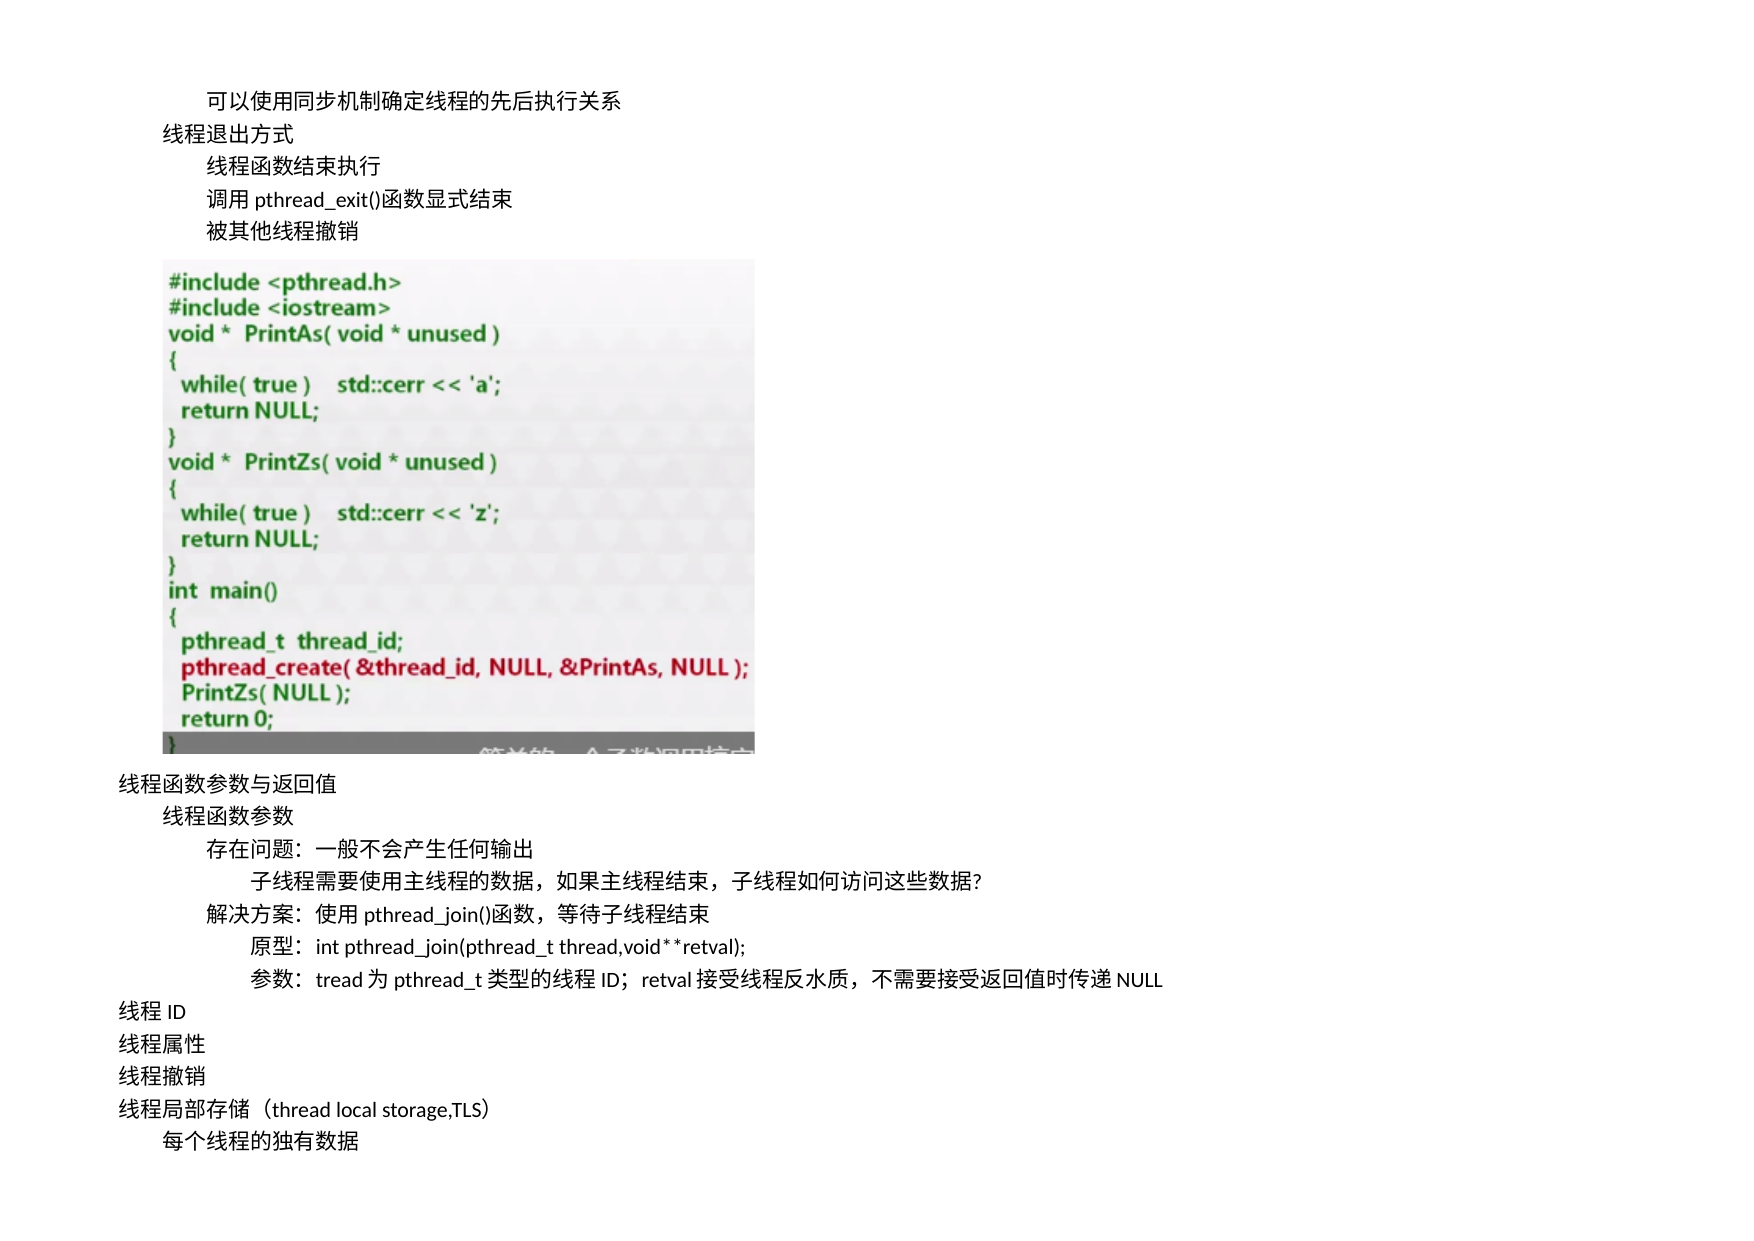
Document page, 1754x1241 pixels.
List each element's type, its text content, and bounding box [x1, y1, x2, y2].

text 线程属性 [75, 1026, 1679, 1059]
text 线程退出方式 [75, 116, 1679, 149]
text 子线程需要使用主线程的数据，如果主线程结束，子线程如何访问这些数据? [75, 864, 1679, 896]
text 线程函数参数 [75, 799, 1679, 831]
text 被其他线程撤销 [75, 214, 1679, 246]
picture [162, 259, 755, 754]
text 线程函数结束执行 [75, 149, 1679, 181]
text 线程ID [75, 994, 1679, 1026]
text 原型：int pthread_join(pthread_t thread,void**retval); [75, 929, 1679, 961]
text 线程撤销 [75, 1059, 1679, 1091]
text 存在问题：一般不会产生任何输出 [75, 831, 1679, 864]
text 调用pthread_exit()函数显式结束 [75, 181, 1679, 214]
text 线程函数参数与返回值 [75, 766, 1679, 799]
text 可以使用同步机制确定线程的先后执行关系 [75, 84, 1679, 116]
text 线程局部存储（thread local storage,TLS） [75, 1091, 1679, 1124]
text 参数：tread为pthread_t类型的线程ID；retval接受线程反水质，不需要接受返回值时传递NULL [75, 961, 1679, 994]
text 每个线程的独有数据 [75, 1124, 1679, 1156]
text 解决方案：使用pthread_join()函数，等待子线程结束 [75, 896, 1679, 929]
